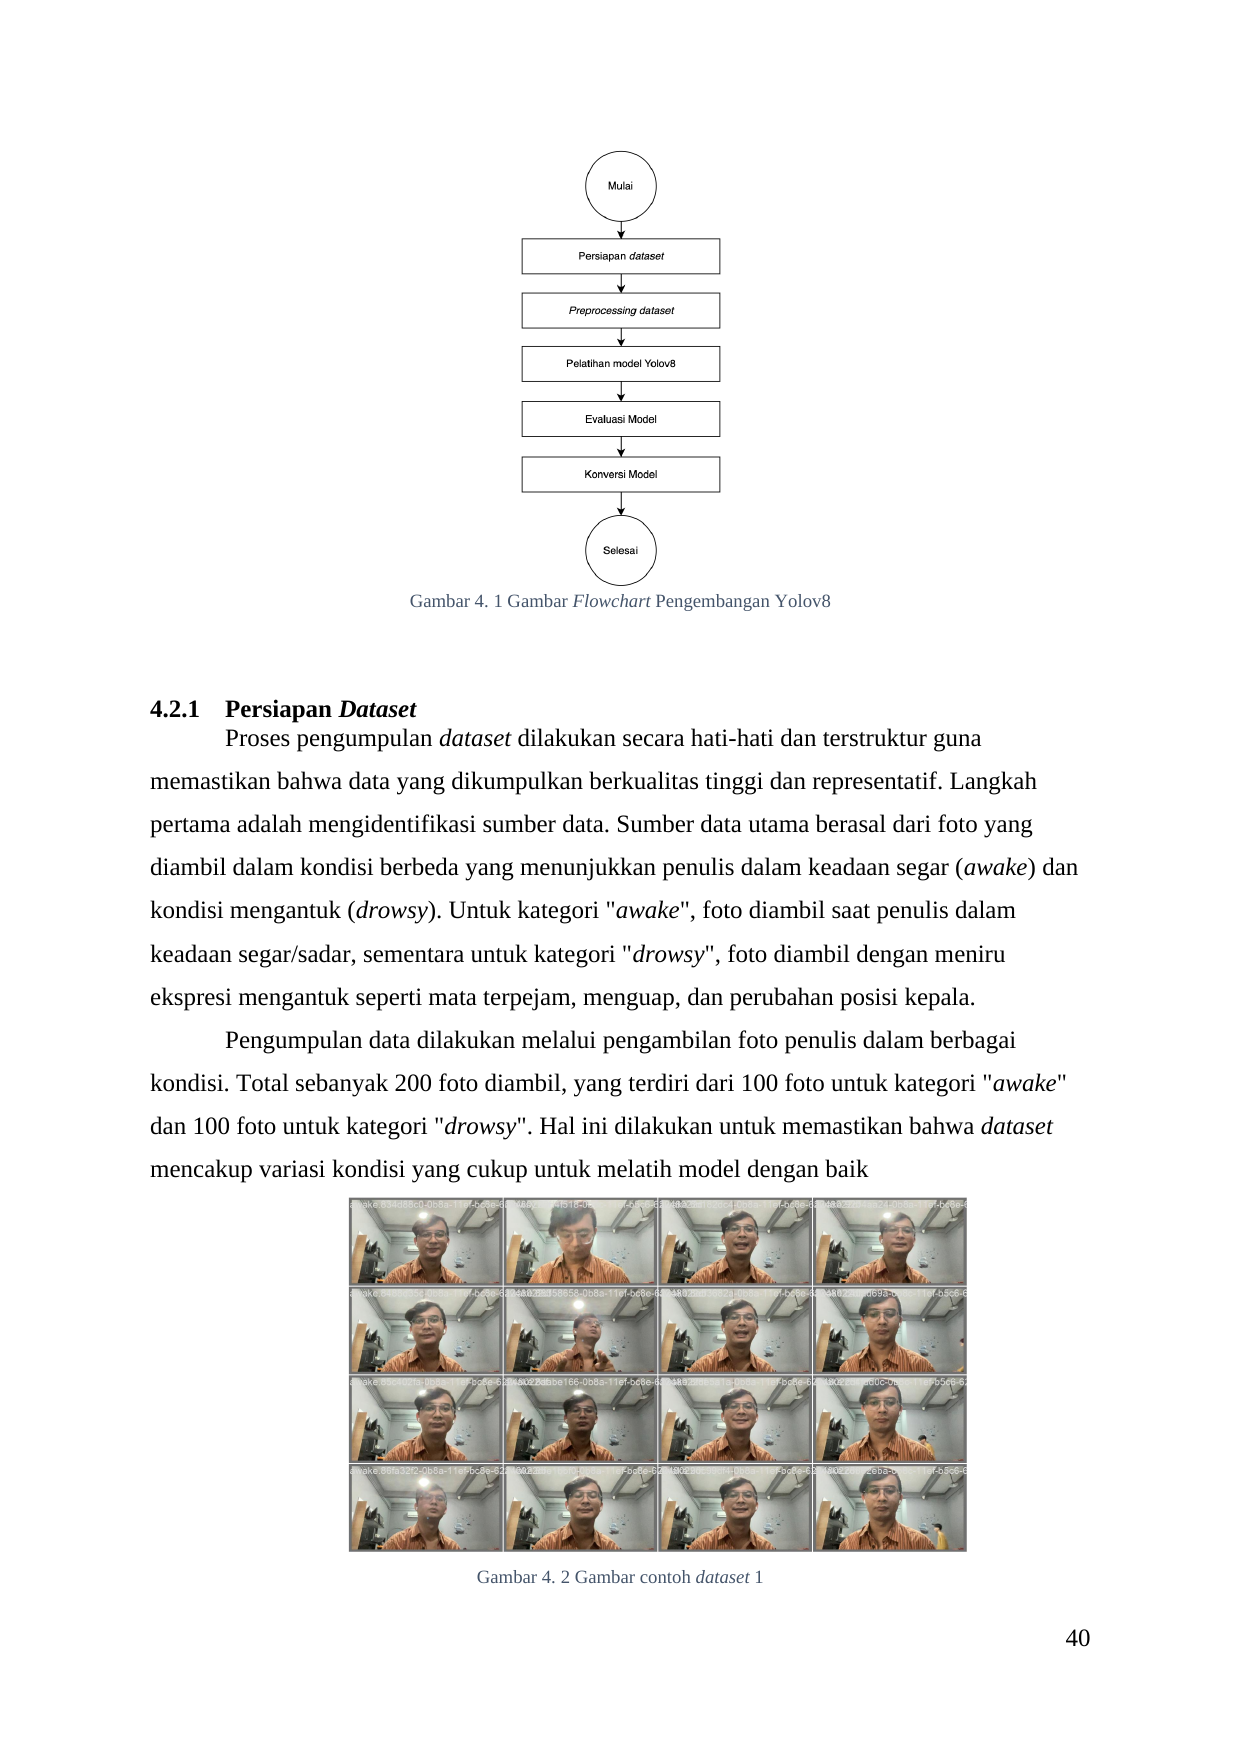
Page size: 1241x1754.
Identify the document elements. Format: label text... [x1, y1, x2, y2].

picture [509, 150, 731, 591]
text Gambar 4. 1 Gambar Flowchart Pengembangan Yolov8 [150, 590, 1090, 612]
text Proses pengumpulan dataset dilakukan secara hati-hati dan terstruktur guna memastikan bahwa data yang dikumpulkan berkualitas tinggi dan representatif. Langkah pertama adalah mengidentifikasi sumber data. Sumber data utama berasal dari foto yang diambil dalam kondisi berbeda yang menunjukkan penulis dalam keadaan segar (awake) dan kondisi mengantuk (drowsy). Untuk kategori "awake", foto diambil saat penulis dalam keadaan segar/sadar, sementara untuk kategori "drowsy", foto diambil dengan meniru ekspresi mengantuk seperti mata terpejam, menguap, dan perubahan posisi kepala. [150, 723, 1090, 1011]
text Pengumpulan data dilakukan melalui pengambilan foto penulis dalam berbagai kondisi. Total sebanyak 200 foto diambil, yang terdiri dari 100 foto untuk kategori "awake" dan 100 foto untuk kategori "drowsy". Hal ini dilakukan untuk memastikan bahwa dataset mencakup variasi kondisi yang cukup untuk melatih model dengan baik [150, 1025, 1090, 1183]
subtitle Persiapan Dataset [150, 694, 1090, 723]
picture [348, 1197, 967, 1552]
text Gambar 4. 2 Gambar contoh dataset 1 [150, 1566, 1090, 1588]
